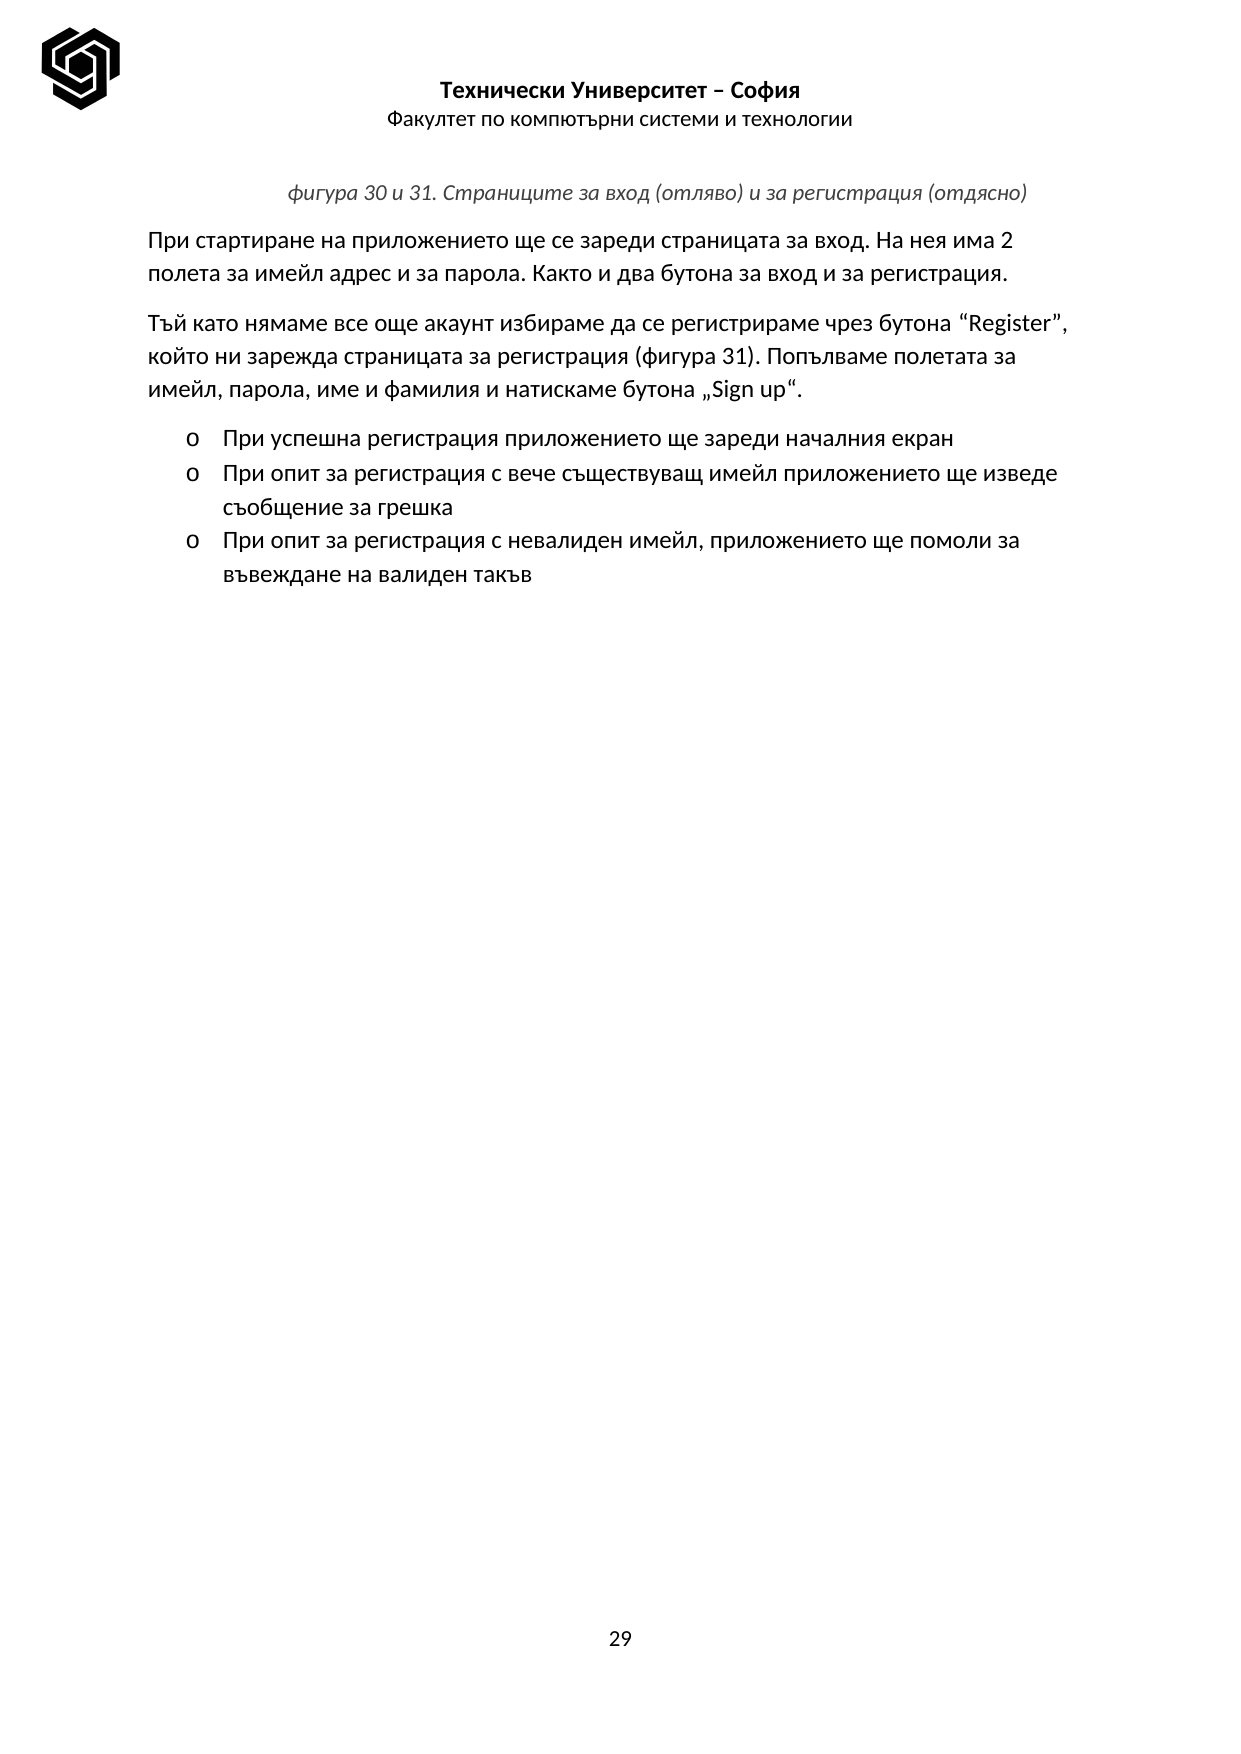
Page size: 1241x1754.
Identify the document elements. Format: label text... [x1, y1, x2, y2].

list фигура 30 и 31. Страниците за вход (отляво) и за регистрация (отдясно) [225, 178, 1093, 206]
list При опит за регистрация с вече съществуващ имейл приложението ще изведе съобщение за грешка [185, 457, 1093, 522]
text При стартиране на приложението ще се зареди страницата за вход. На нея има 2 полета за имейл адрес и за парола. Както и два бутона за вход и за регистрация. [148, 225, 1093, 288]
text Тъй като нямаме все още акаунт избираме да се регистрираме чрез бутона “Register”, който ни зарежда страницата за регистрация (фигура 31). Попълваме полетата за имейл, парола, име и фамилия и натискаме бутона „Sign up“. [148, 307, 1093, 403]
list При опит за регистрация с невалиден имейл, приложението ще помоли за въвеждане на валиден такъв [185, 524, 1093, 589]
list При успешна регистрация приложението ще зареди началния екран [185, 423, 1093, 454]
picture [38, 24, 123, 113]
